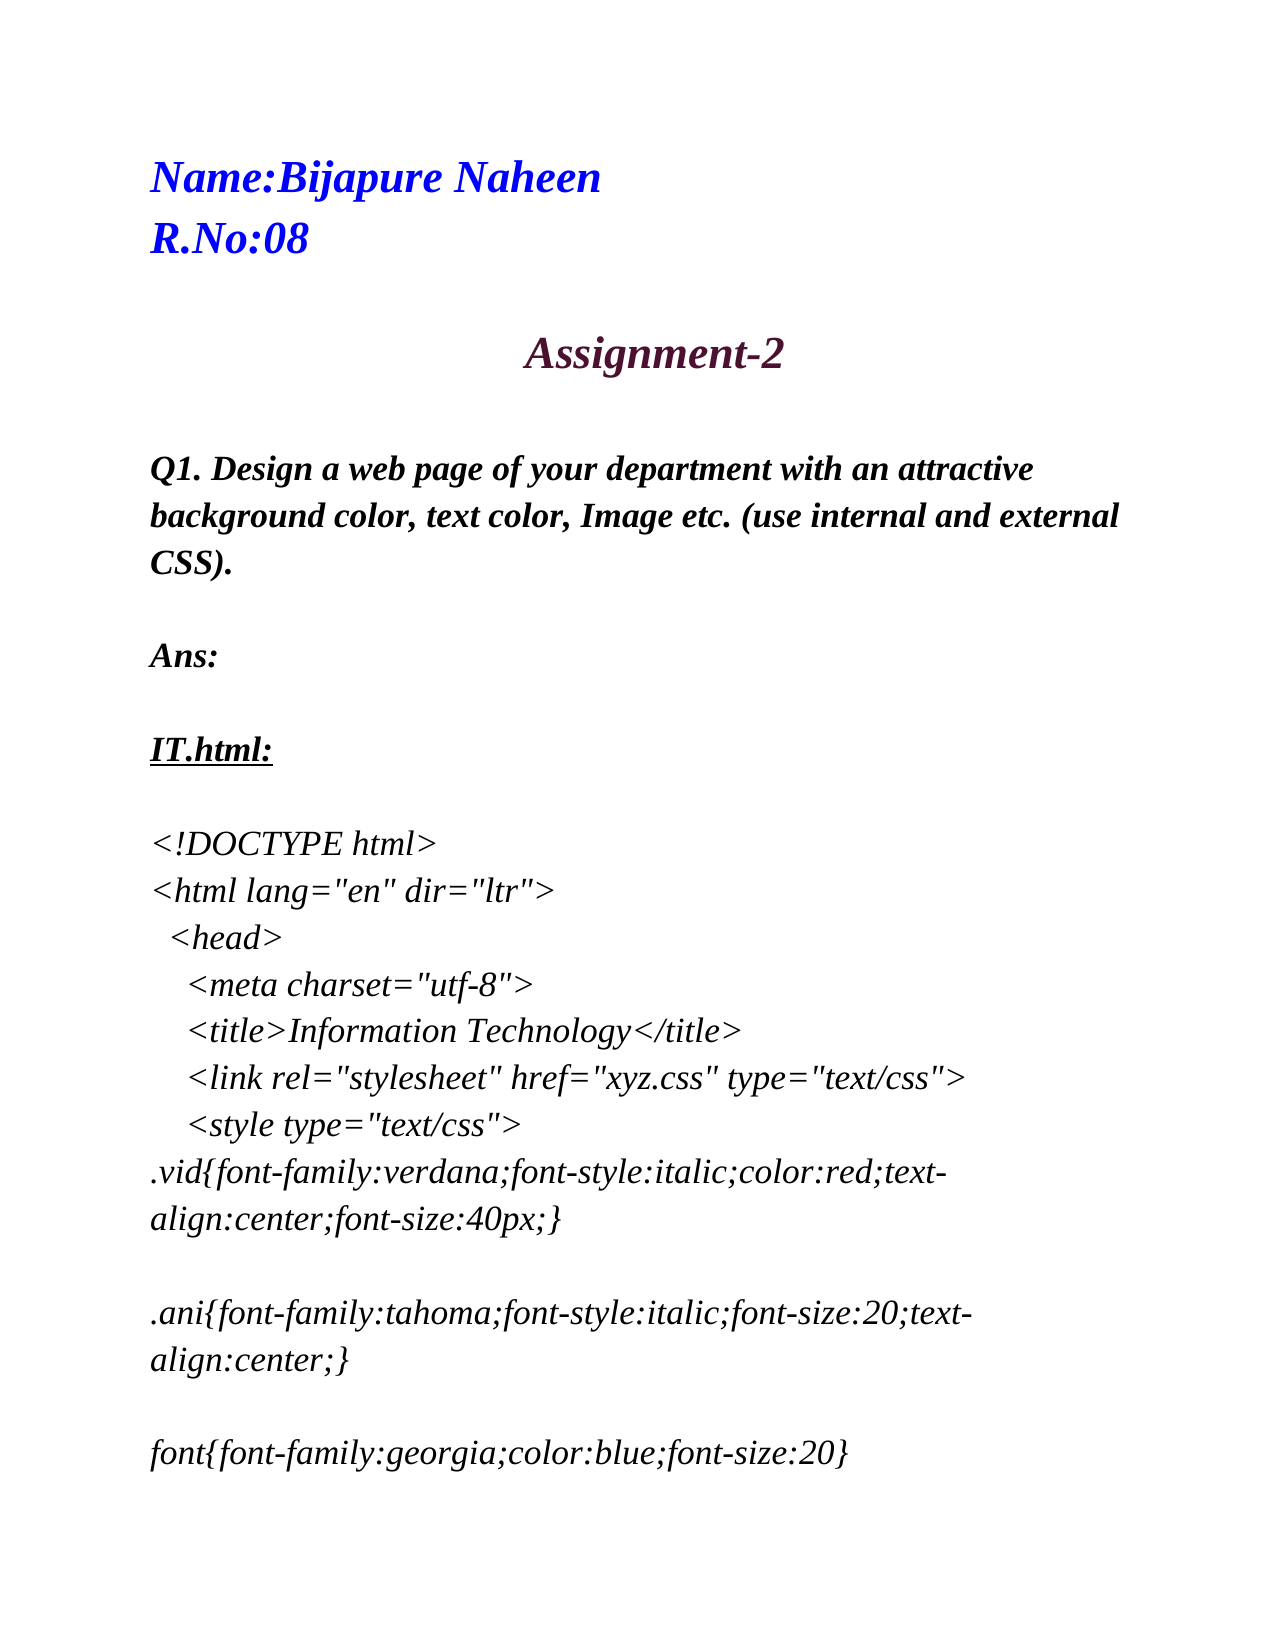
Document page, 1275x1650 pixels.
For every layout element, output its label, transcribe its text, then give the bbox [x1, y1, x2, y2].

text IT.html: [150, 728, 1125, 769]
text <style type="text/css"> [150, 1103, 1125, 1144]
text <link rel="stylesheet" href="xyz.css" type="text/css"> [150, 1057, 1125, 1097]
text font{font-family:georgia;color:blue;font-size:20} [150, 1432, 1125, 1472]
text Ans: [150, 635, 1125, 676]
text <head> [150, 916, 1125, 957]
text Assignment-2 [150, 326, 1125, 379]
text <meta charset="utf-8"> [150, 963, 1125, 1004]
text .ani{font-family:tahoma;font-style:italic;font-size:20;text-align:center;} [150, 1291, 1125, 1379]
text .vid{font-family:verdana;font-style:italic;color:red;text-align:center;font-size:40px;} [150, 1150, 1125, 1238]
text Q1. Design a web page of your department with an attractive background color, text color, Image etc. (use internal and external CSS). [150, 447, 1125, 582]
text <title>Information Technology</title> [150, 1010, 1125, 1051]
text R.No:08 [150, 211, 1125, 263]
text <html lang="en" dir="ltr"> [150, 869, 1125, 910]
text <!DOCTYPE html> [150, 822, 1125, 863]
text Name:Bijapure Naheen [150, 150, 1125, 203]
